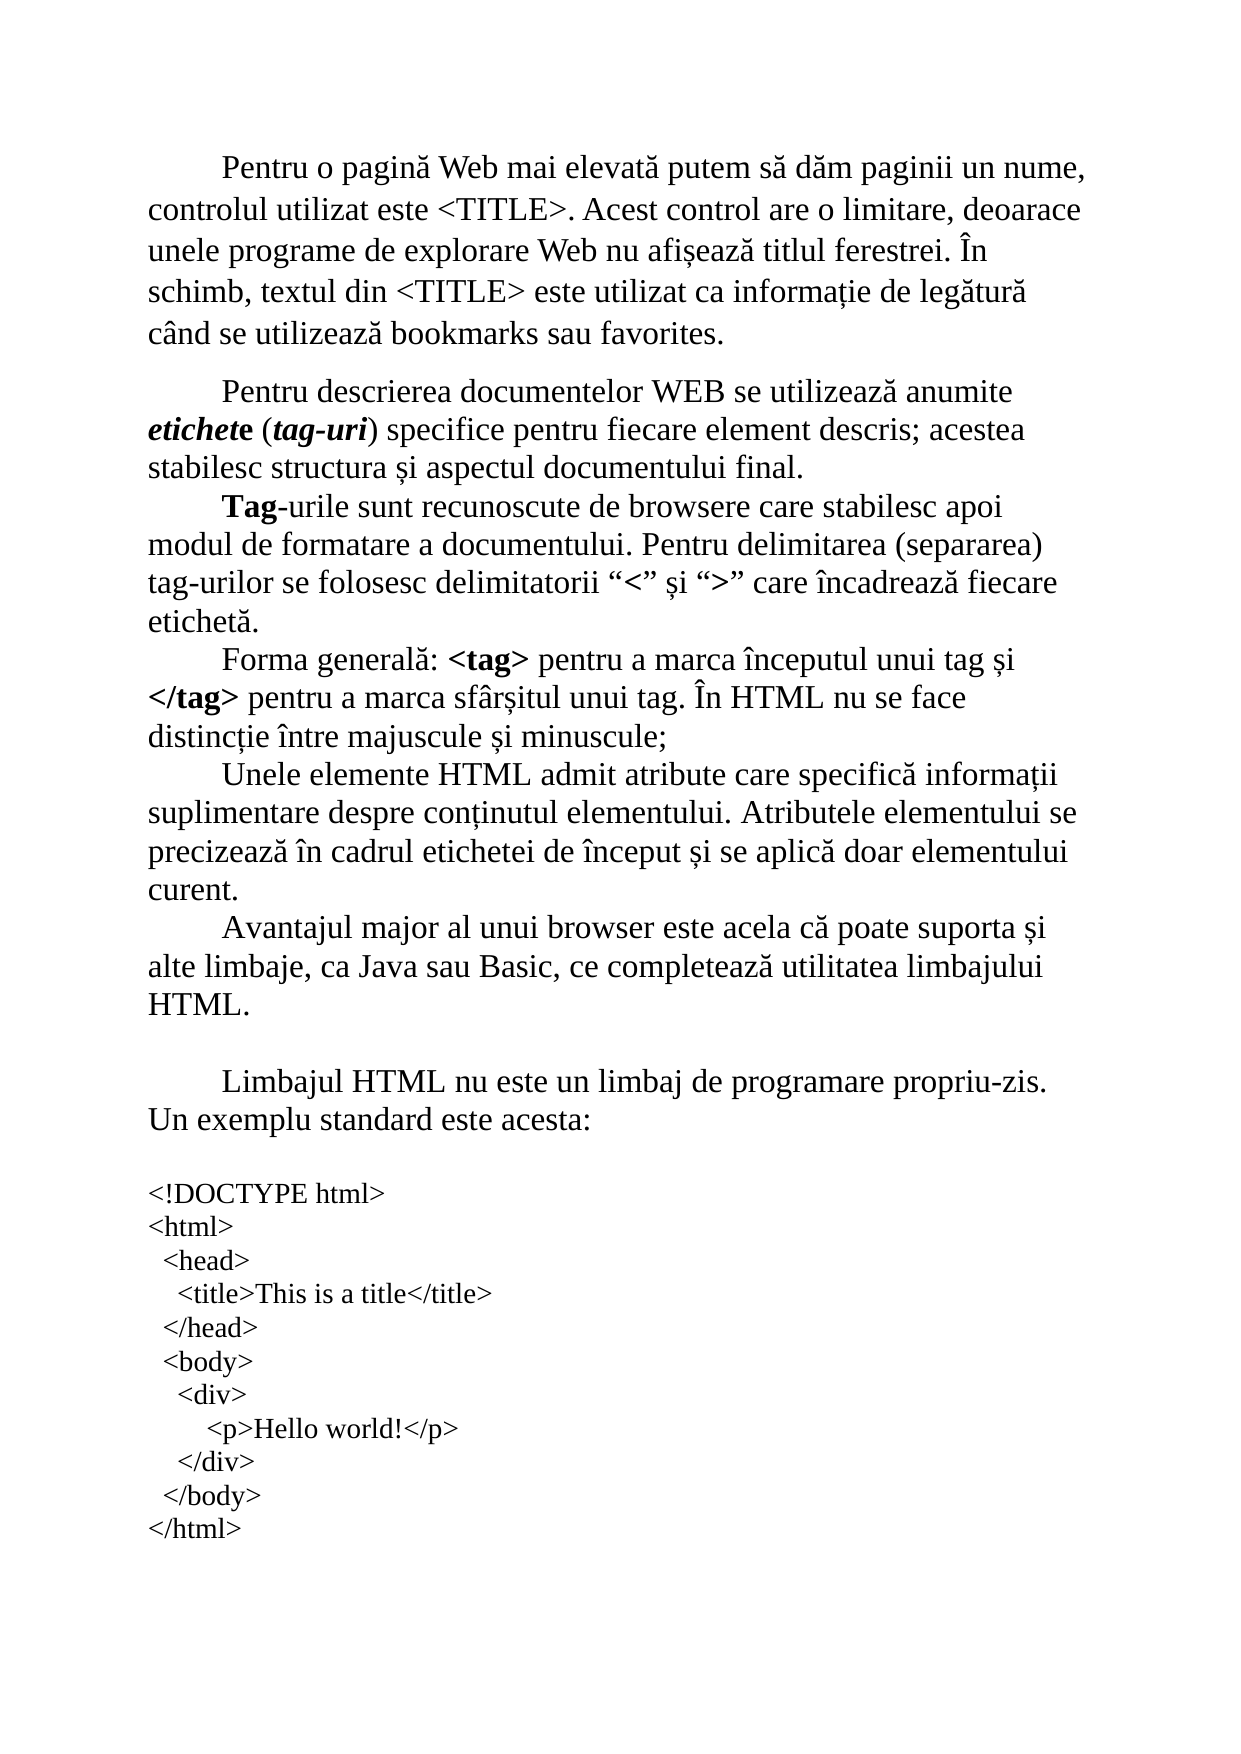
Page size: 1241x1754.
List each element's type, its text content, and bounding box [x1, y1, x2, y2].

text Forma generală: <tag> pentru a marca începutul unui tag și </tag> pentru a marca sfârșitul unui tag. În HTML nu se face distincție între majuscule și minuscule; [148, 639, 1093, 754]
text Unele elemente HTML admit atribute care specifică informații suplimentare despre conținutul elementului. Atributele elementului se precizează în cadrul etichetei de început și se aplică doar elementului curent. [148, 754, 1093, 908]
text Tag-urile sunt recunoscute de browsere care stabilesc apoi modul de formatare a documentului. Pentru delimitarea (separarea) tag-urilor se folosesc delimitatorii “<” și “>” care încadrează fiecare etichetă. [148, 486, 1093, 639]
text <body> [148, 1344, 1093, 1377]
text <head> [148, 1243, 1093, 1277]
text </html> [148, 1511, 1093, 1545]
text </head> [148, 1310, 1093, 1344]
text <p>Hello world!</p> [148, 1411, 1093, 1444]
text Pentru descrierea documentelor WEB se utilizează anumite etichete (tag-uri) specifice pentru fiecare element descris; acestea stabilesc structura și aspectul documentului final. [148, 371, 1093, 486]
text <!DOCTYPE html> [148, 1176, 1093, 1209]
text <html> [148, 1209, 1093, 1243]
text </body> [148, 1478, 1093, 1511]
text <div> [148, 1377, 1093, 1411]
text Pentru o pagină Web mai elevată putem să dăm paginii un nume, controlul utilizat este <TITLE>. Acest control are o limitare, deoarace unele programe de explorare Web nu afișează titlul ferestrei. În schimb, textul din <TITLE> este utilizat ca informație de legătură când se utilizează bookmarks sau favorites. [148, 148, 1093, 351]
text <title>This is a title</title> [148, 1277, 1093, 1310]
text </div> [148, 1444, 1093, 1478]
text Avantajul major al unui browser este acela că poate suporta și alte limbaje, ca Java sau Basic, ce completează utilitatea limbajului HTML. [148, 908, 1093, 1023]
text Limbajul HTML nu este un limbaj de programare propriu-zis. Un exemplu standard este acesta: [148, 1061, 1093, 1138]
